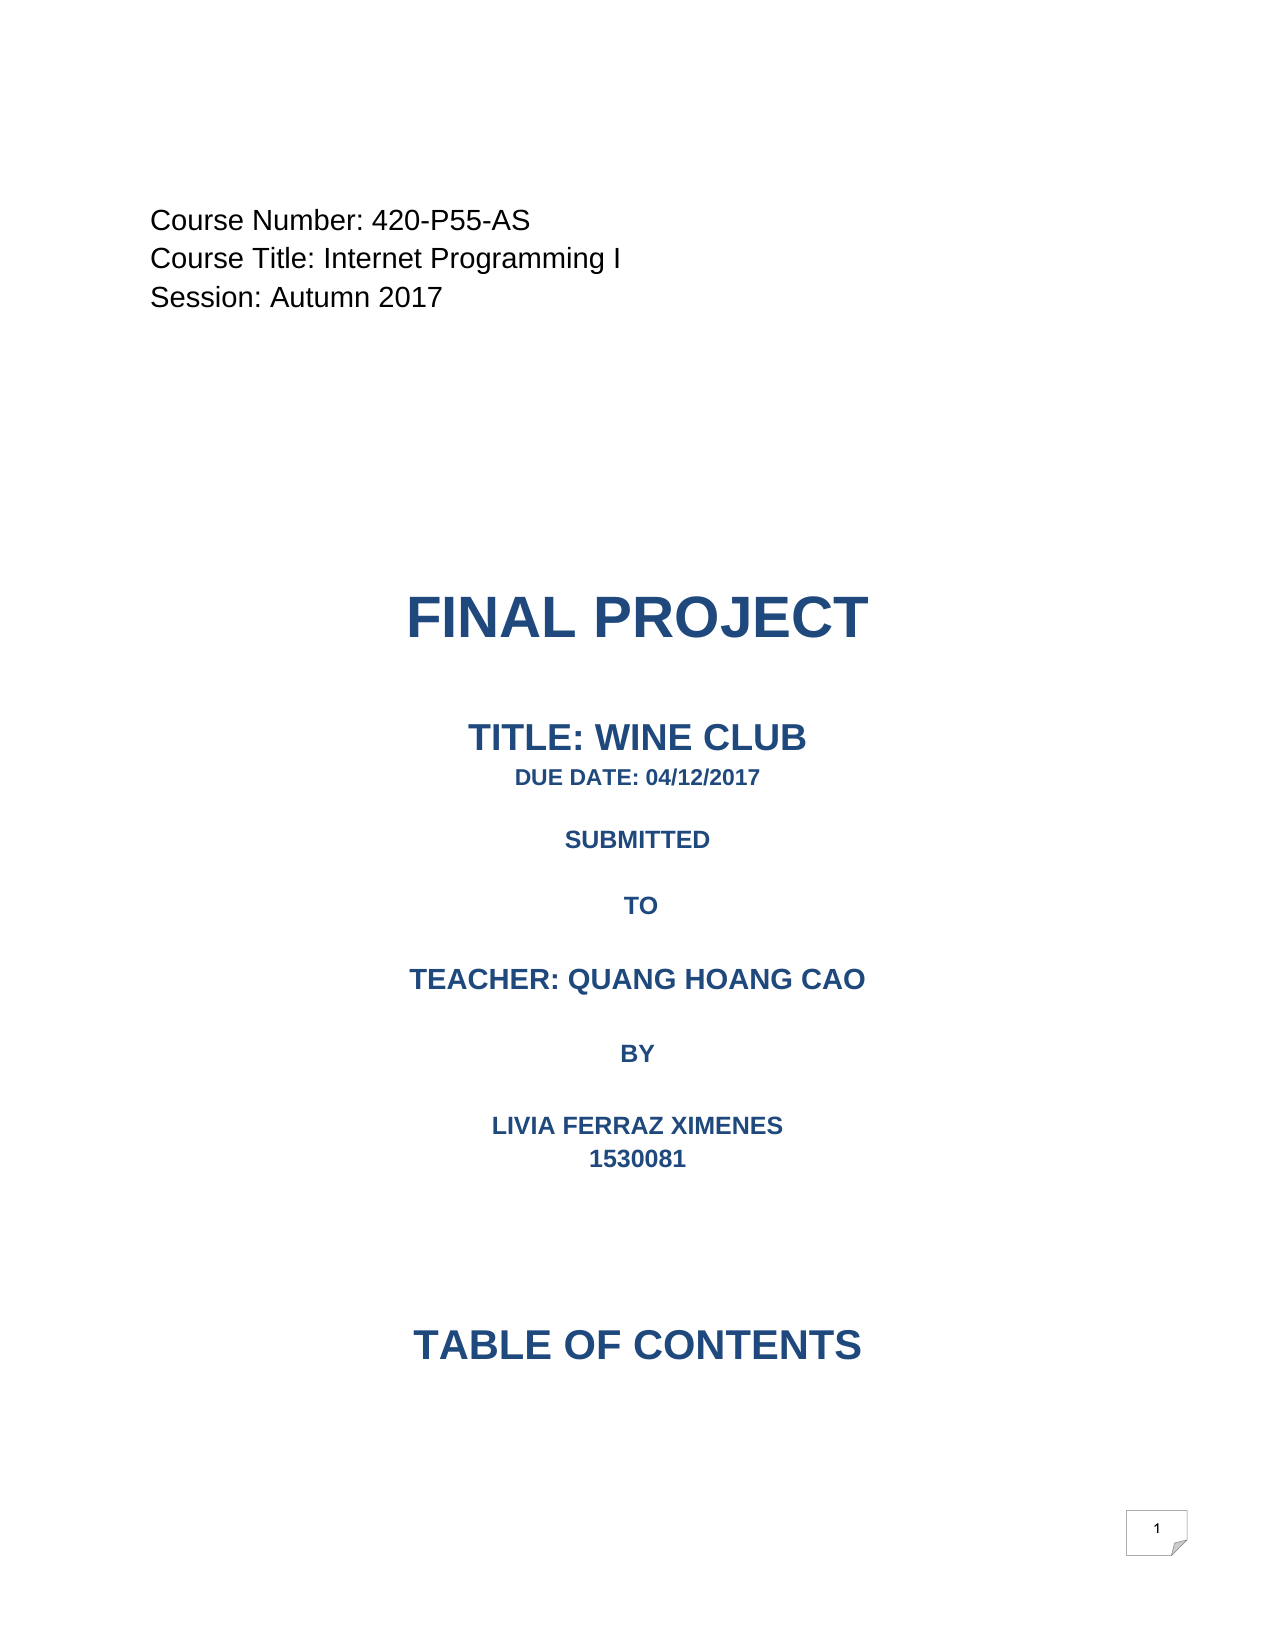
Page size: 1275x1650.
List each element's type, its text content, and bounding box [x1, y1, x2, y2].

text TEACHER: Quang Hoang Cao [150, 962, 1125, 996]
text Due DATE: 04/12/2017 [150, 764, 1125, 791]
text By [150, 1039, 1125, 1068]
text TITLE: WIne Club [150, 715, 1125, 758]
text table of contents [150, 1320, 1125, 1368]
text Session: Autumn 2017 [150, 280, 1125, 314]
text final project [150, 582, 1125, 649]
text Livia Ferraz Ximenes [150, 1111, 1125, 1140]
text Course Number: 420-P55-AS [150, 203, 1125, 237]
text 1530081 [150, 1144, 1125, 1173]
text Course Title: Internet Programming I [150, 242, 1125, 275]
text to [150, 891, 1125, 919]
text submitted [150, 825, 1125, 853]
